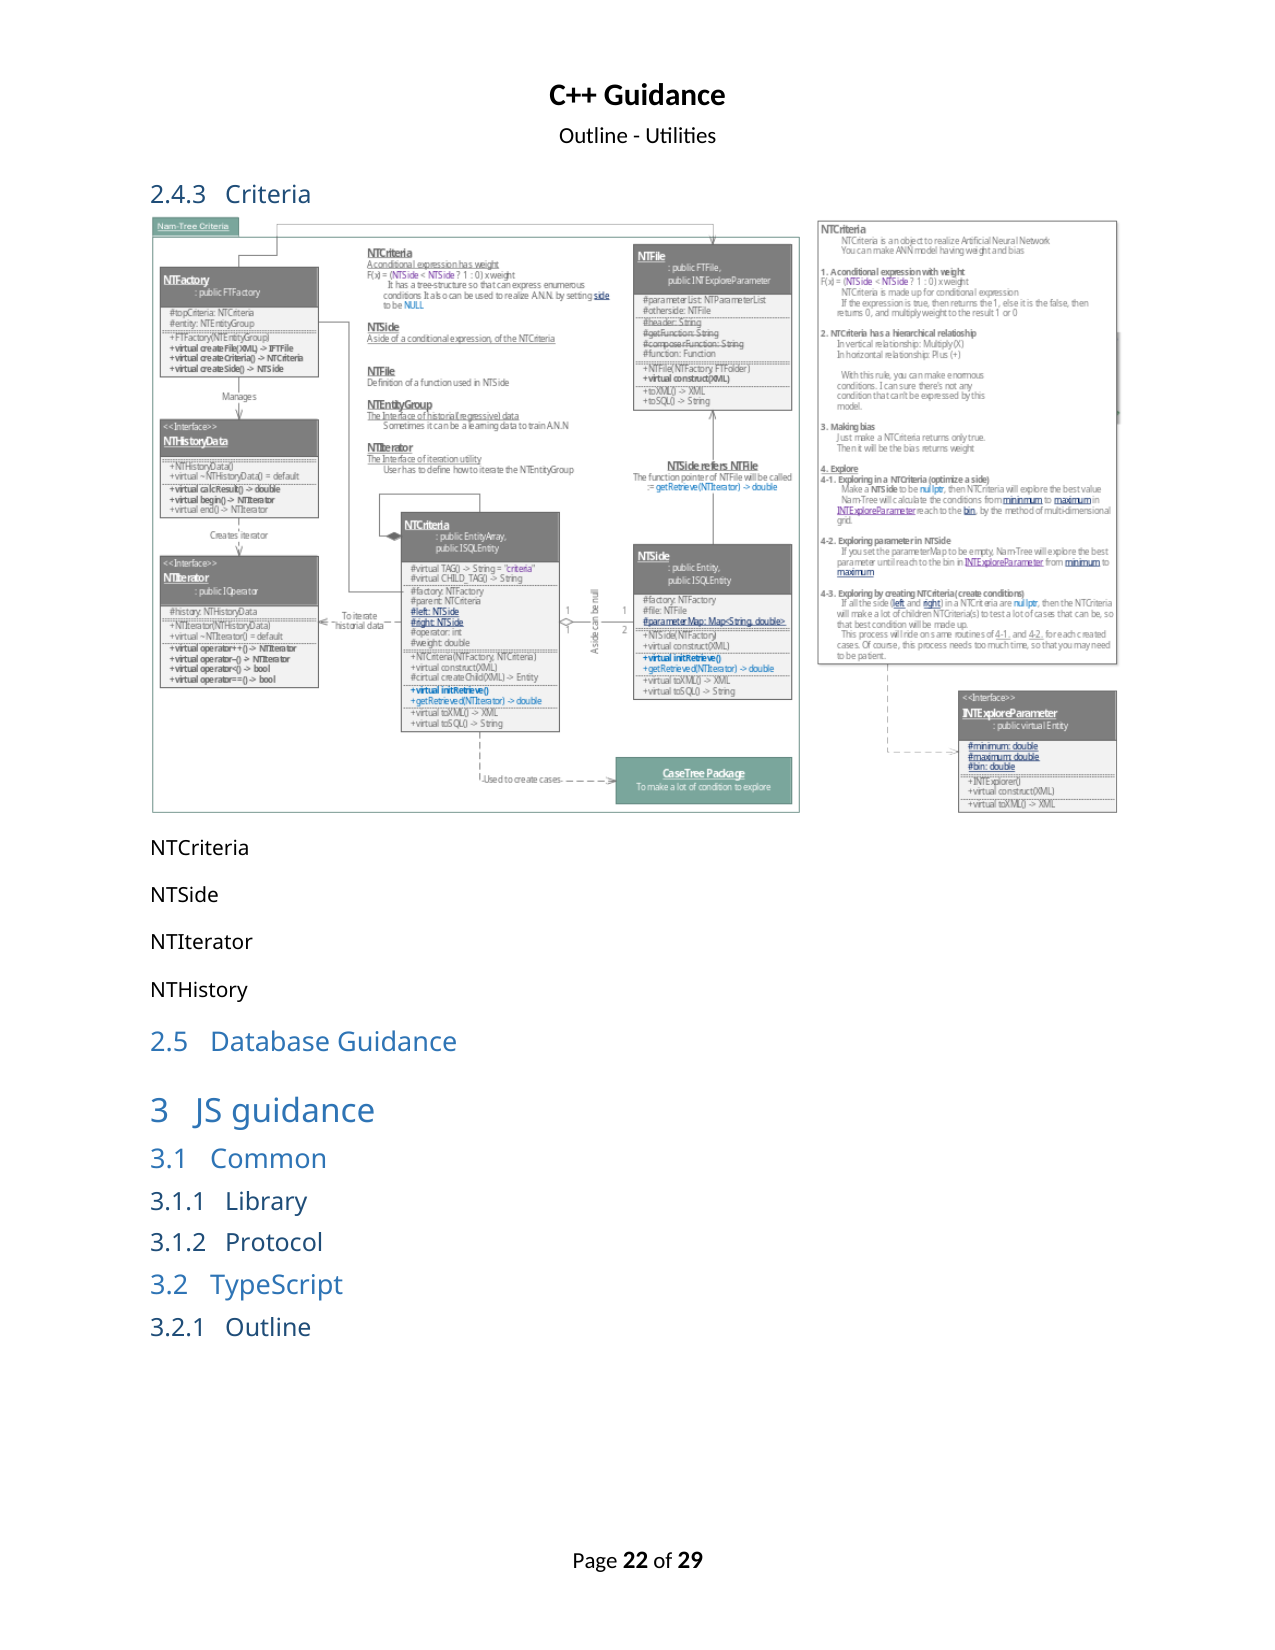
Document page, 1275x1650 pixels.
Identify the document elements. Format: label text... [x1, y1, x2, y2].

subtitle Criteria [150, 177, 1125, 211]
subtitle Library [150, 1184, 1125, 1218]
text NTSide [150, 880, 1125, 908]
subtitle Common [150, 1140, 1125, 1177]
text NTCriteria [150, 833, 1125, 861]
subtitle JS guidance [150, 1087, 1125, 1132]
subtitle Database Guidance [150, 1022, 1125, 1059]
text NTHistory [150, 975, 1125, 1003]
subtitle Outline [150, 1310, 1125, 1344]
subtitle TypeScript [150, 1266, 1125, 1303]
subtitle Protocol [150, 1225, 1125, 1259]
text NTIterator [150, 927, 1125, 956]
